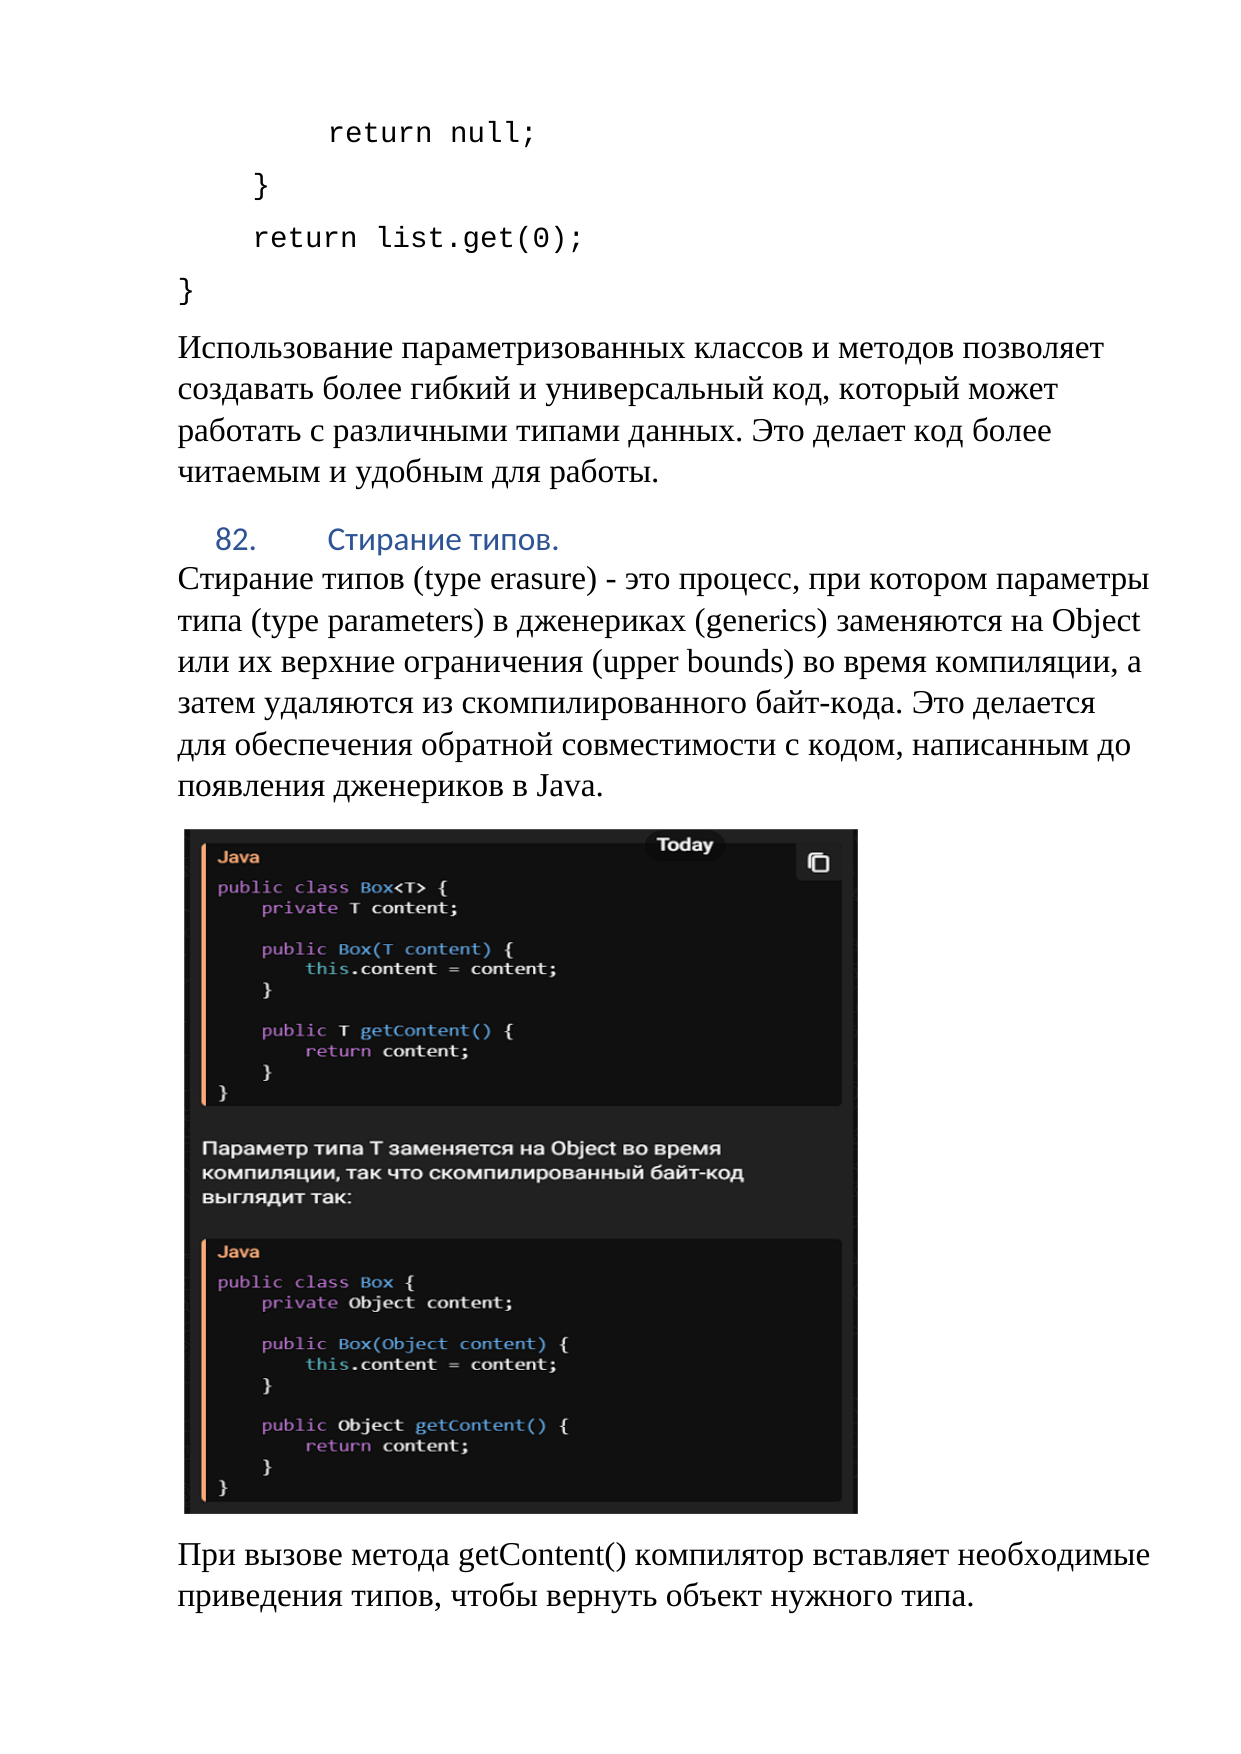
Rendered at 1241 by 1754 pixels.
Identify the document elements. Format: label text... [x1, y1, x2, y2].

text При вызове метода getContent() компилятор вставляет необходимые приведения типов, чтобы вернуть объект нужного типа. [177, 1534, 1152, 1614]
picture [177, 823, 862, 1516]
text Стирание типов (type erasure) - это процесс, при котором параметры типа (type parameters) в дженериках (generics) заменяются на Object или их верхние ограничения (upper bounds) во время компиляции, а затем удаляются из скомпилированного байт-кода. Это делается для обеспечения обратной совместимости с кодом, написанным до появления дженериков в Java. [177, 558, 1152, 803]
text Использование параметризованных классов и методов позволяет создавать более гибкий и универсальный код, который может работать с различными типами данных. Это делает код более читаемым и удобным для работы. [177, 327, 1152, 490]
subtitle Стирание типов. [215, 518, 1152, 558]
text return null; [252, 118, 1152, 151]
text } [177, 275, 1152, 308]
text } [252, 170, 1152, 203]
text return list.get(0); [252, 223, 1152, 256]
